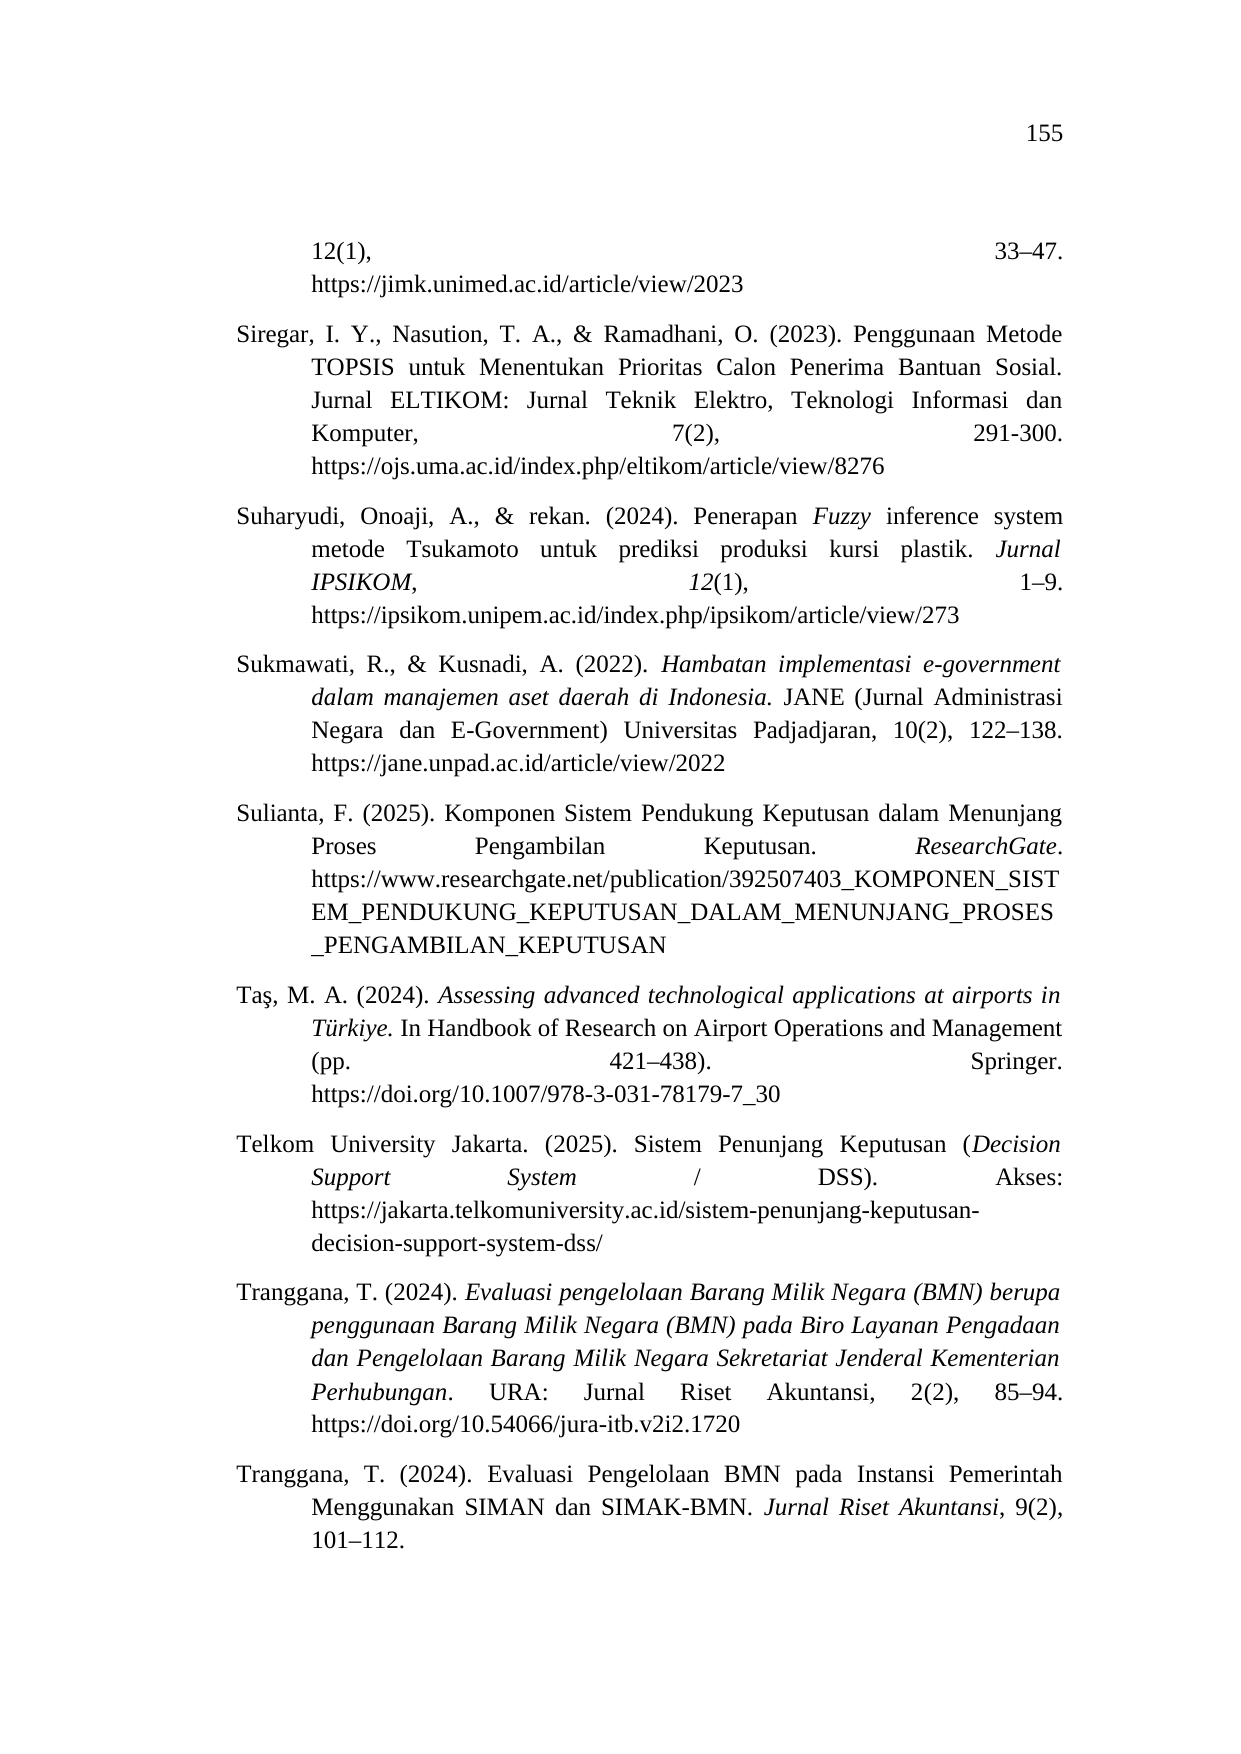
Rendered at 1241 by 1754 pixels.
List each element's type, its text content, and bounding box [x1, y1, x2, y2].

text Siregar, I. Y., Nasution, T. A., & Ramadhani, O. (2023). Penggunaan Metode TOPSIS untuk Menentukan Prioritas Calon Penerima Bantuan Sosial. Jurnal ELTIKOM: Jurnal Teknik Elektro, Teknologi Informasi dan Komputer, 7(2), 291-300. https://ojs.uma.ac.id/index.php/eltikom/article/view/8276 [236, 319, 1063, 480]
text Telkom University Jakarta. (2025). Sistem Penunjang Keputusan (Decision Support System / DSS). Akses: https://jakarta.telkomuniversity.ac.id/sistem-penunjang-keputusan-decision-support-system-dss/ [236, 1129, 1063, 1257]
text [236, 1459, 1063, 1554]
text Suharyudi, Onoaji, A., & rekan. (2024). Penerapan Fuzzy inference system metode Tsukamoto untuk prediksi produksi kursi plastik. Jurnal IPSIKOM, 12(1), 1–9. https://ipsikom.unipem.ac.id/index.php/ipsikom/article/view/273 [236, 501, 1063, 628]
text Taş, M. A. (2024). Assessing advanced technological applications at airports in Türkiye. In Handbook of Research on Airport Operations and Management (pp. 421–438). Springer. https://doi.org/10.1007/978-3-031-78179-7_30 [236, 980, 1063, 1108]
text Sulianta, F. (2025). Komponen Sistem Pendukung Keputusan dalam Menunjang Proses Pengambilan Keputusan. ResearchGate. https://www.researchgate.net/publication/392507403_KOMPONEN_SISTEM_PENDUKUNG_KEPUTUSAN_DALAM_MENUNJANG_PROSES_PENGAMBILAN_KEPUTUSAN [236, 798, 1063, 959]
text Tranggana, T. (2024). Evaluasi pengelolaan Barang Milik Negara (BMN) berupa penggunaan Barang Milik Negara (BMN) pada Biro Layanan Pengadaan dan Pengelolaan Barang Milik Negara Sekretariat Jenderal Kementerian Perhubungan. URA: Jurnal Riset Akuntansi, 2(2), 85–94. https://doi.org/10.54066/jura-itb.v2i2.1720 [236, 1277, 1063, 1438]
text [236, 236, 1063, 298]
text Sukmawati, R., & Kusnadi, A. (2022). Hambatan implementasi e-government dalam manajemen aset daerah di Indonesia. JANE (Jurnal Administrasi Negara dan E-Government) Universitas Padjadjaran, 10(2), 122–138. https://jane.unpad.ac.id/article/view/2022 [236, 649, 1063, 777]
